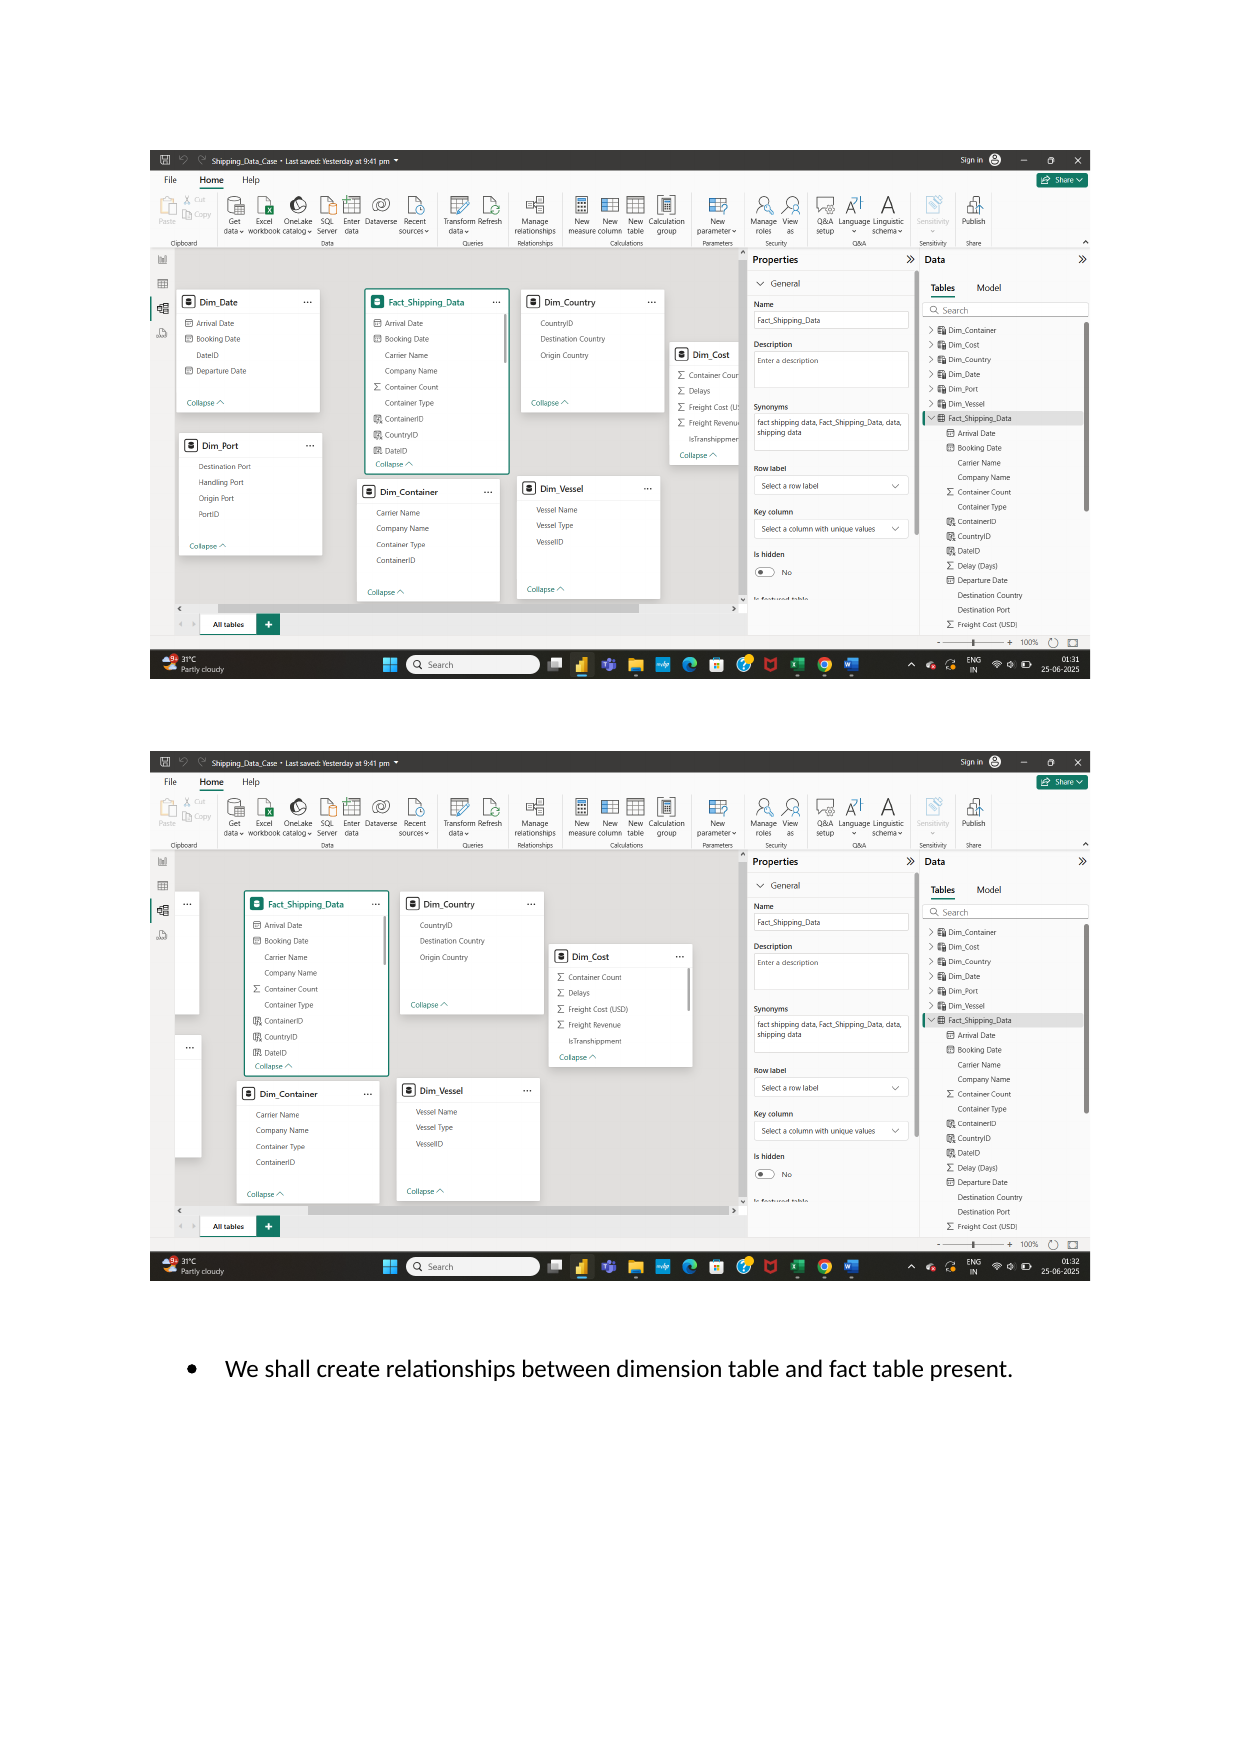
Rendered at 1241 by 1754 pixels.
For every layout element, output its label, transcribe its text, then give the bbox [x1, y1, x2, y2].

picture [150, 150, 1091, 679]
picture [150, 751, 1091, 1281]
list We shall create relationships between dimension table and fact table present. [187, 1353, 1090, 1384]
